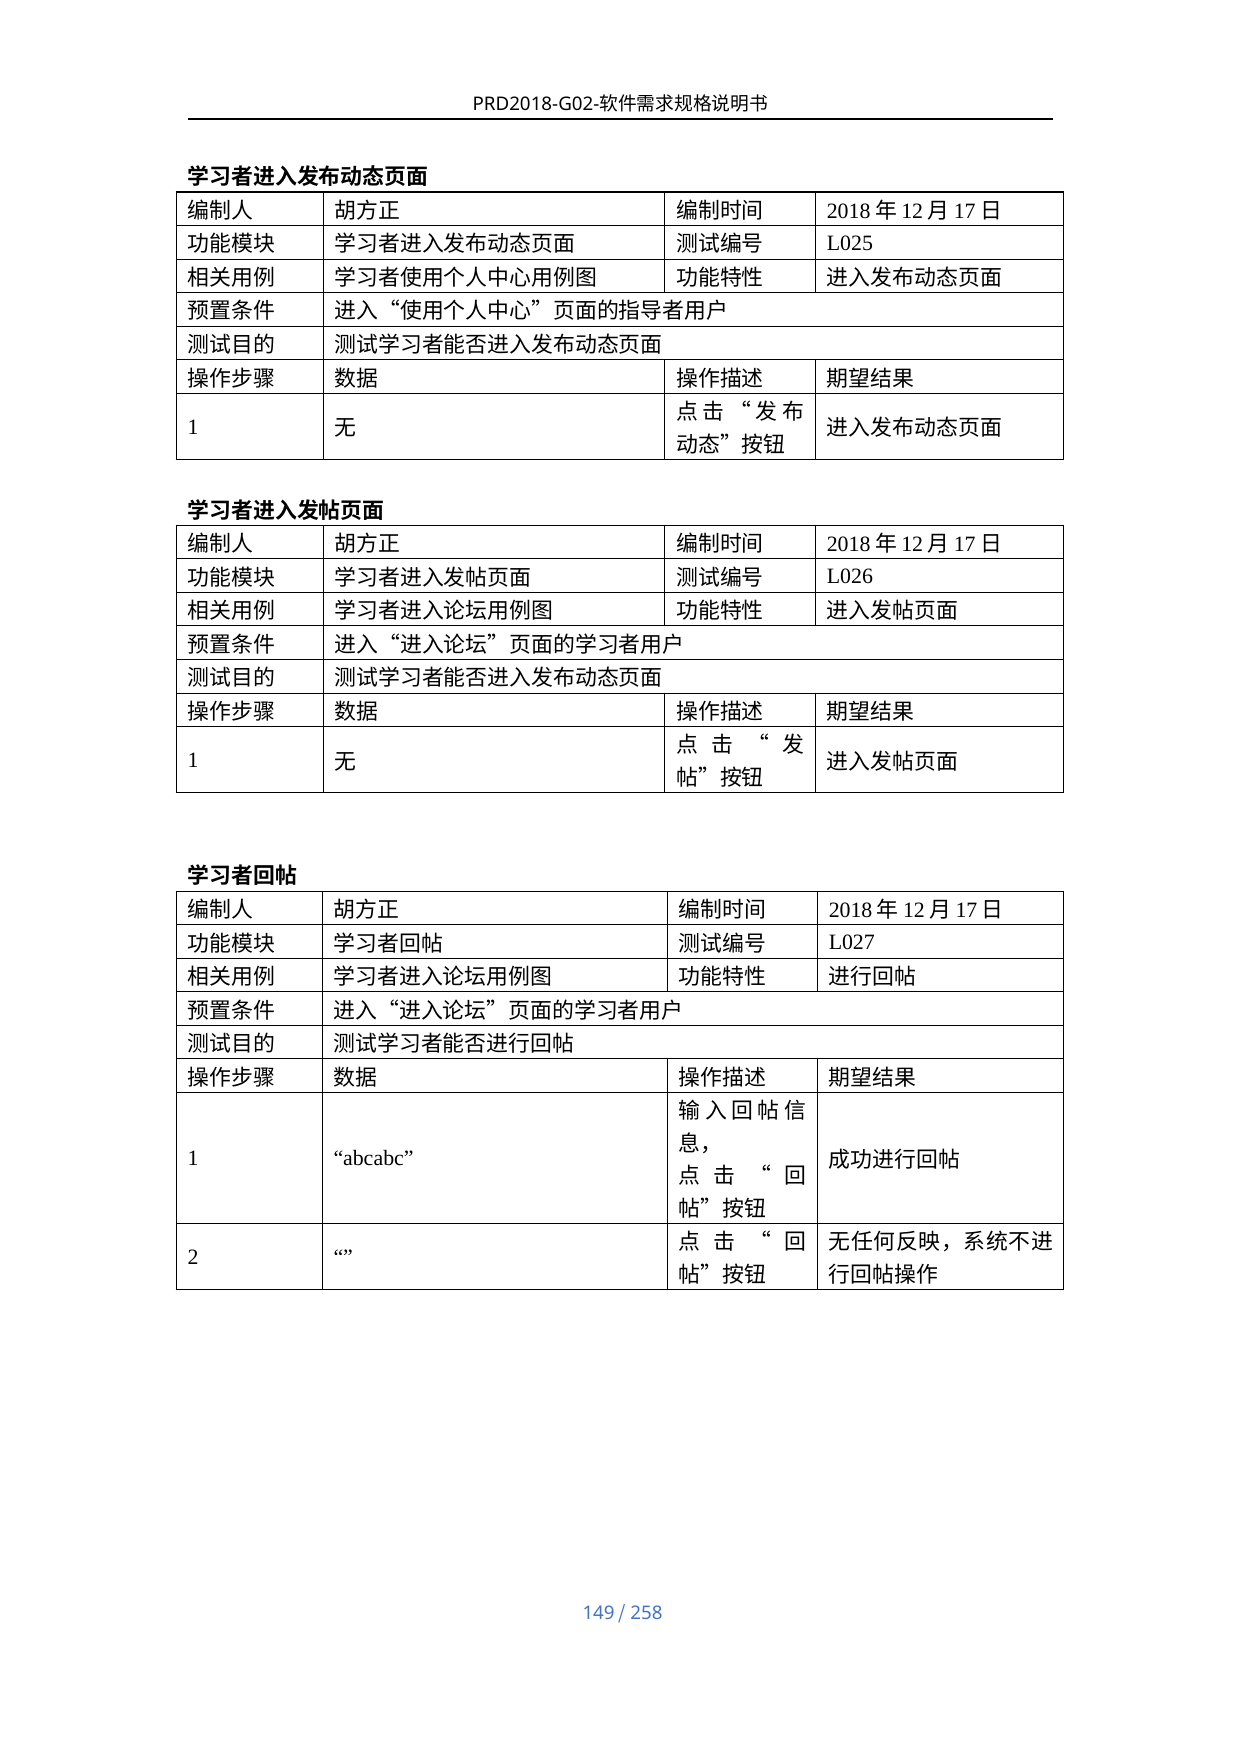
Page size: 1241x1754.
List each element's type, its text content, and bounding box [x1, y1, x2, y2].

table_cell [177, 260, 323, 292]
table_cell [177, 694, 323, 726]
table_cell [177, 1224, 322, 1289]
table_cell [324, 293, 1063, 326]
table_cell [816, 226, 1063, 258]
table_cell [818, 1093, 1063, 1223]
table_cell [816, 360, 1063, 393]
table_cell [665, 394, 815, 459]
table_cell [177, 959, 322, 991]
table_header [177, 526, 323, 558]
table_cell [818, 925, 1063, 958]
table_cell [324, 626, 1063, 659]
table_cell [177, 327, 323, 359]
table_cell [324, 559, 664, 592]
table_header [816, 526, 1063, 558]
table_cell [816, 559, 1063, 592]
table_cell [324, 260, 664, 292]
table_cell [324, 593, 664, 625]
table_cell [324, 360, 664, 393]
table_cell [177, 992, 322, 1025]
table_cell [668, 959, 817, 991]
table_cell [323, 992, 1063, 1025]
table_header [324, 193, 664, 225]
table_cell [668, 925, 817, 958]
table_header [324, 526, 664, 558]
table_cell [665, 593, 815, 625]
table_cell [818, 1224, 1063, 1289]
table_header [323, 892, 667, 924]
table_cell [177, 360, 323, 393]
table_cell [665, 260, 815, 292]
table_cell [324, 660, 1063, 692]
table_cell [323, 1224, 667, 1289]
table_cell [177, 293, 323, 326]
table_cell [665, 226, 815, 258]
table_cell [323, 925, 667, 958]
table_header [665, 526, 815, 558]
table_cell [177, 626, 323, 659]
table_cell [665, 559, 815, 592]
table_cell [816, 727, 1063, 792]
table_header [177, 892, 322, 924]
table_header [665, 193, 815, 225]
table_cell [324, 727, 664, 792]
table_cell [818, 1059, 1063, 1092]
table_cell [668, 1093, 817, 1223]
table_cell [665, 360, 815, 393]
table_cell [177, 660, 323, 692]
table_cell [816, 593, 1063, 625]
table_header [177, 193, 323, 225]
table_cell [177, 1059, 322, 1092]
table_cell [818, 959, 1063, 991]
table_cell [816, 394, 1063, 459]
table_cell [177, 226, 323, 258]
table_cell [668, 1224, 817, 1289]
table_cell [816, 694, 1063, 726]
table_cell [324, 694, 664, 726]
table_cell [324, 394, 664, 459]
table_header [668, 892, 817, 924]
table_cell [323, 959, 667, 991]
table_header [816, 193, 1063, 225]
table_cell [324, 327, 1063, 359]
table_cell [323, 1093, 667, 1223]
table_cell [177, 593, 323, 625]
text 学习者进入发布动态页面 [187, 159, 1053, 191]
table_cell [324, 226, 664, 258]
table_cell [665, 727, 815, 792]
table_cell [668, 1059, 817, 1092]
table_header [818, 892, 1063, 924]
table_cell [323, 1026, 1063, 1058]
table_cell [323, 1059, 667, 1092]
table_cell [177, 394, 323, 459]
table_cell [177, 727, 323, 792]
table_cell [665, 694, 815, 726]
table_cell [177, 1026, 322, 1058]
text 学习者进入发帖页面 [187, 492, 1053, 525]
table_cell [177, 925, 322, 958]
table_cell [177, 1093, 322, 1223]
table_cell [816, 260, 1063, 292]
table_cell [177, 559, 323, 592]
text 学习者回帖 [187, 858, 1053, 891]
